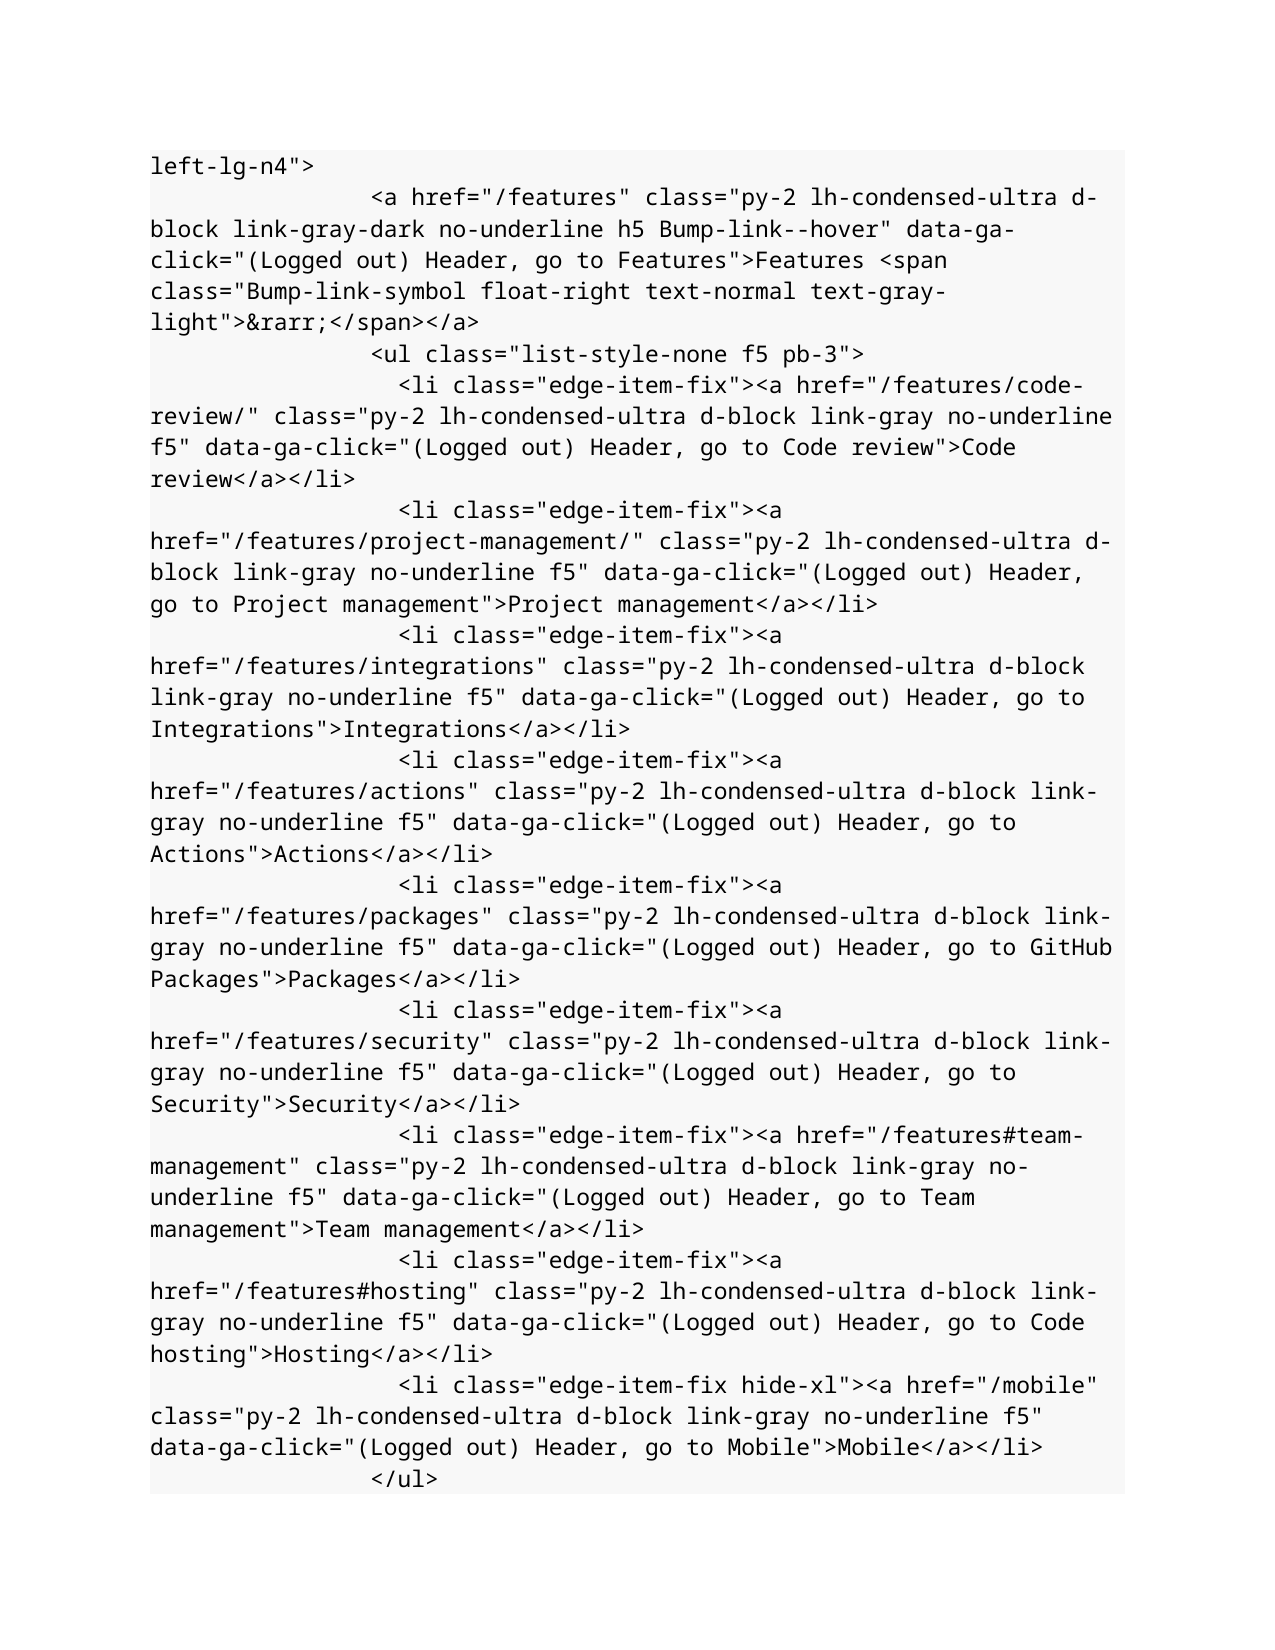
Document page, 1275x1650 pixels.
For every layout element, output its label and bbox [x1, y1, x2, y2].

text [150, 150, 1125, 1494]
